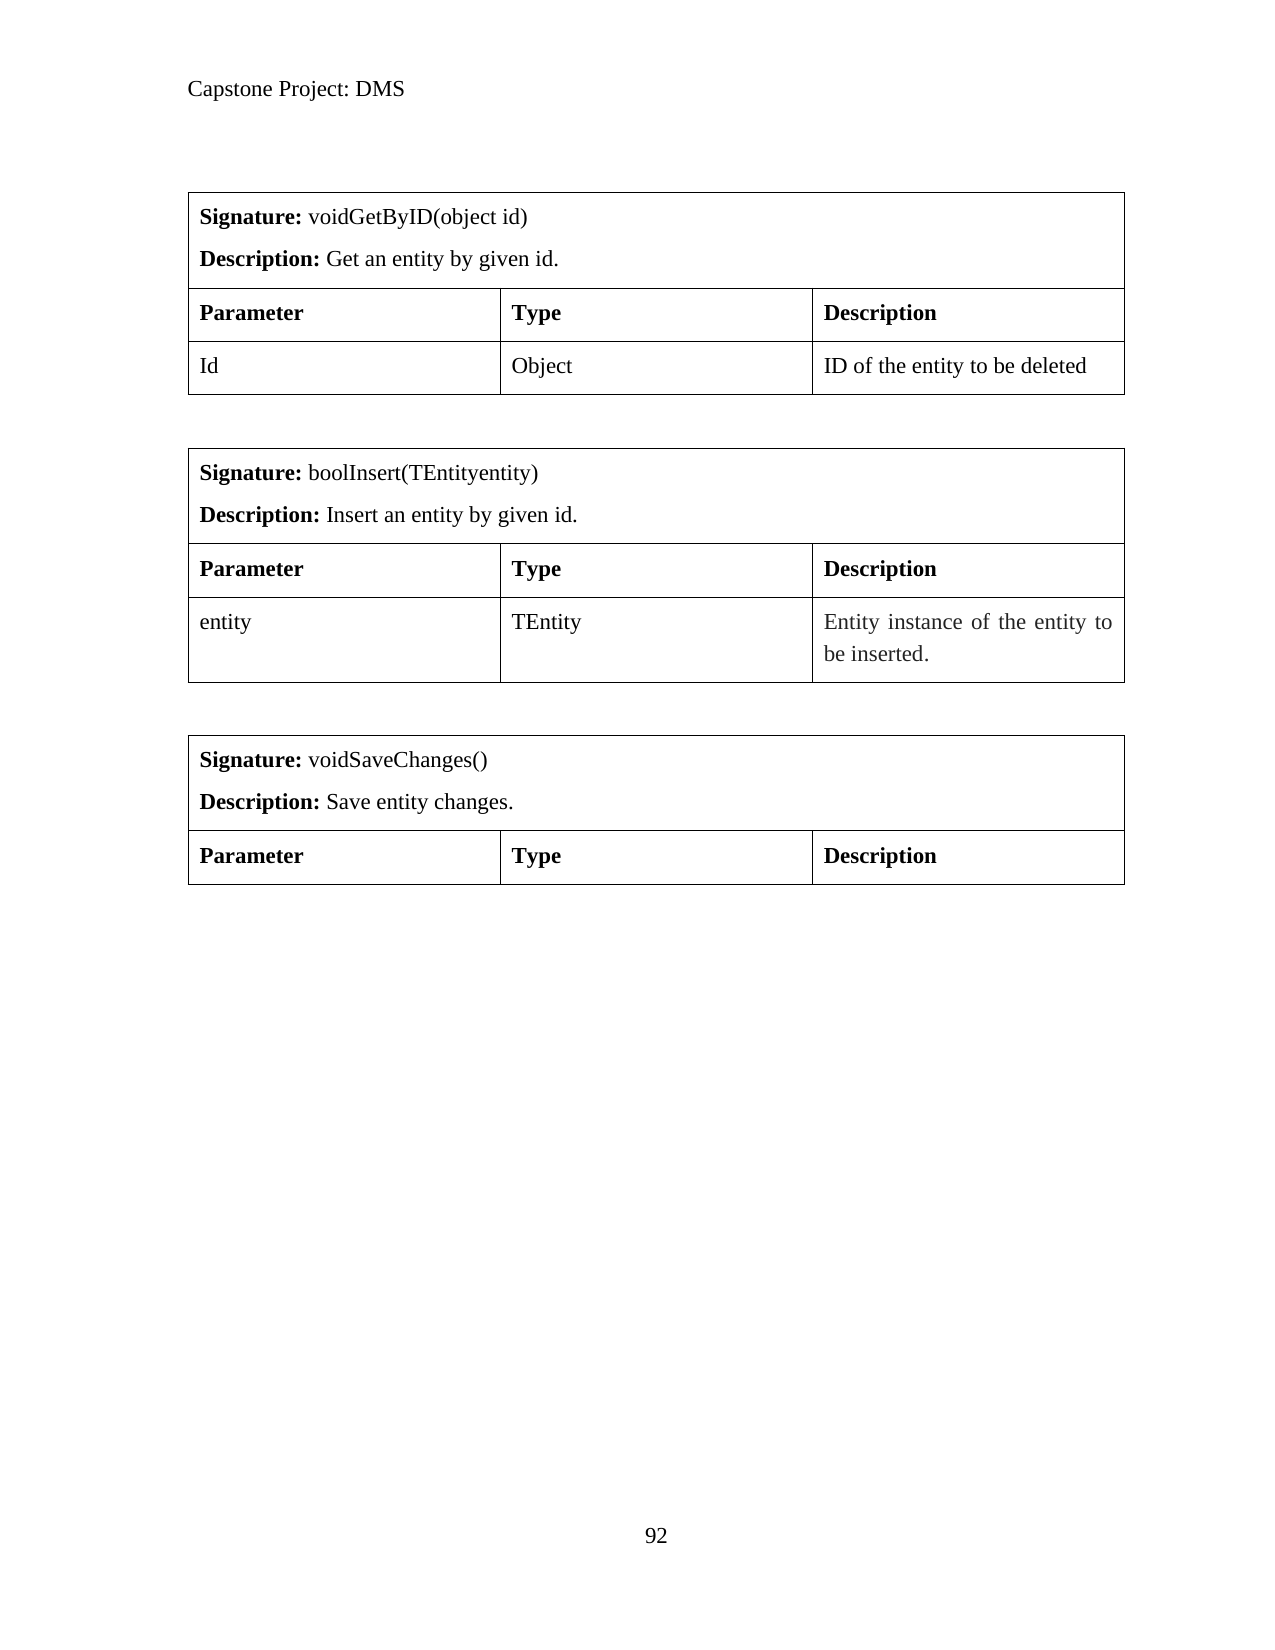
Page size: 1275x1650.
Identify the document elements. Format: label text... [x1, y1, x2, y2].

table_cell entity [189, 598, 500, 682]
table_cell ID of the entity to be deleted [813, 342, 1124, 394]
table_cell TEntity [501, 598, 812, 682]
table_cell Type [501, 289, 812, 341]
table_cell Description [813, 544, 1124, 597]
table_cell Object [501, 342, 812, 394]
table_cell Entity instance of the entity to be inserted. [813, 598, 1124, 682]
table_cell Type [501, 544, 812, 597]
table_cell Description [813, 289, 1124, 341]
table_cell Parameter [189, 544, 500, 597]
table_header Signature: boolInsert(TEntityentity) Description: Insert an entity by given id. [189, 449, 1124, 543]
table_cell Type [501, 831, 812, 884]
table_header Signature: voidSaveChanges() Description: Save entity changes. [189, 736, 1124, 830]
table_cell Id [189, 342, 500, 394]
table_header Signature: voidGetByID(object id) Description: Get an entity by given id. [189, 193, 1124, 287]
table_cell Description [813, 831, 1124, 884]
table_cell Parameter [189, 289, 500, 341]
table_cell Parameter [189, 831, 500, 884]
